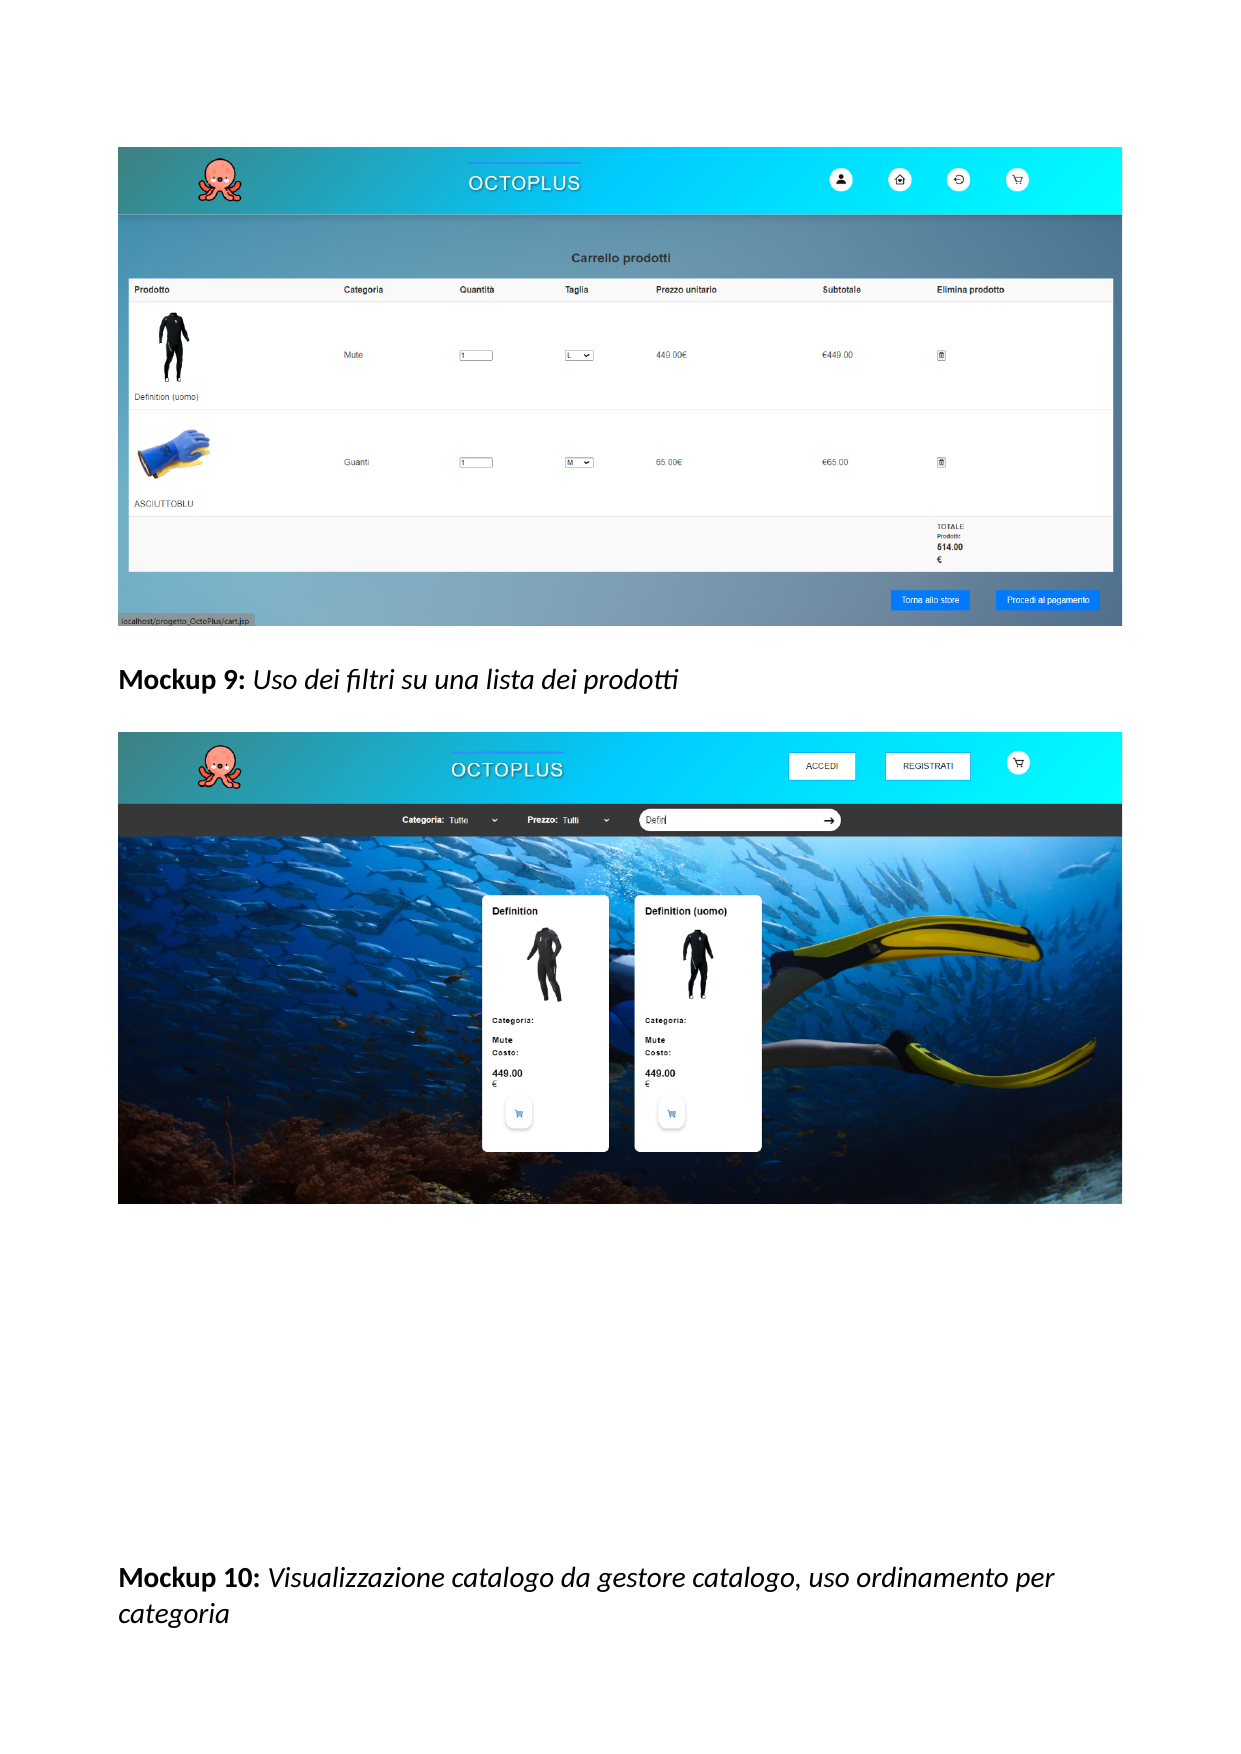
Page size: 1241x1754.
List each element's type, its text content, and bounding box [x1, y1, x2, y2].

picture [526, 764, 533, 776]
text Mockup 10: Visualizzazione catalogo da gestore catalogo, uso ordinamento per categoria [118, 1559, 1122, 1631]
picture [486, 176, 496, 186]
picture [118, 147, 1123, 626]
text Mockup 9: Uso dei filtri su una lista dei prodotti [118, 661, 1122, 696]
picture [118, 732, 1123, 1204]
picture [483, 763, 492, 776]
